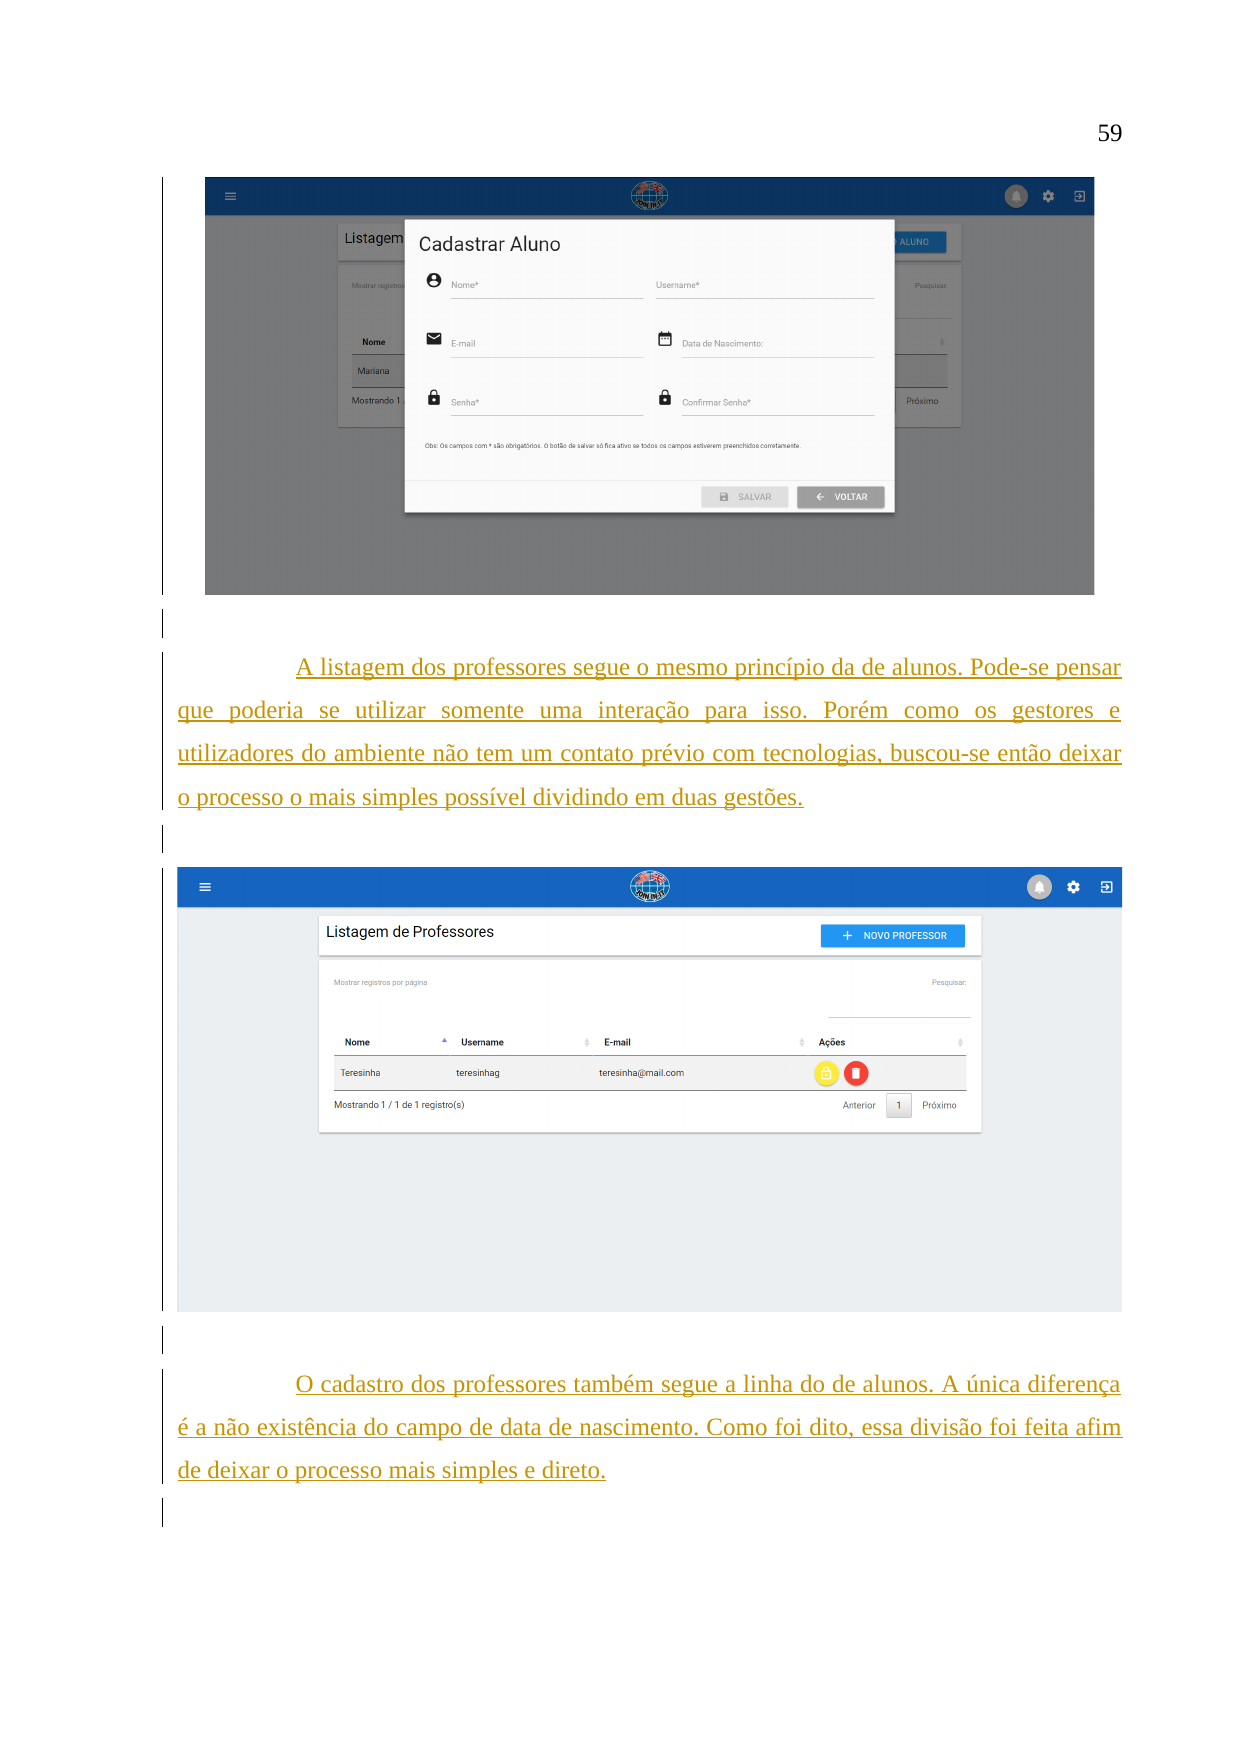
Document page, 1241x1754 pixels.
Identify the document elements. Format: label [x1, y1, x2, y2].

picture [205, 177, 1095, 595]
picture [177, 867, 1123, 1312]
